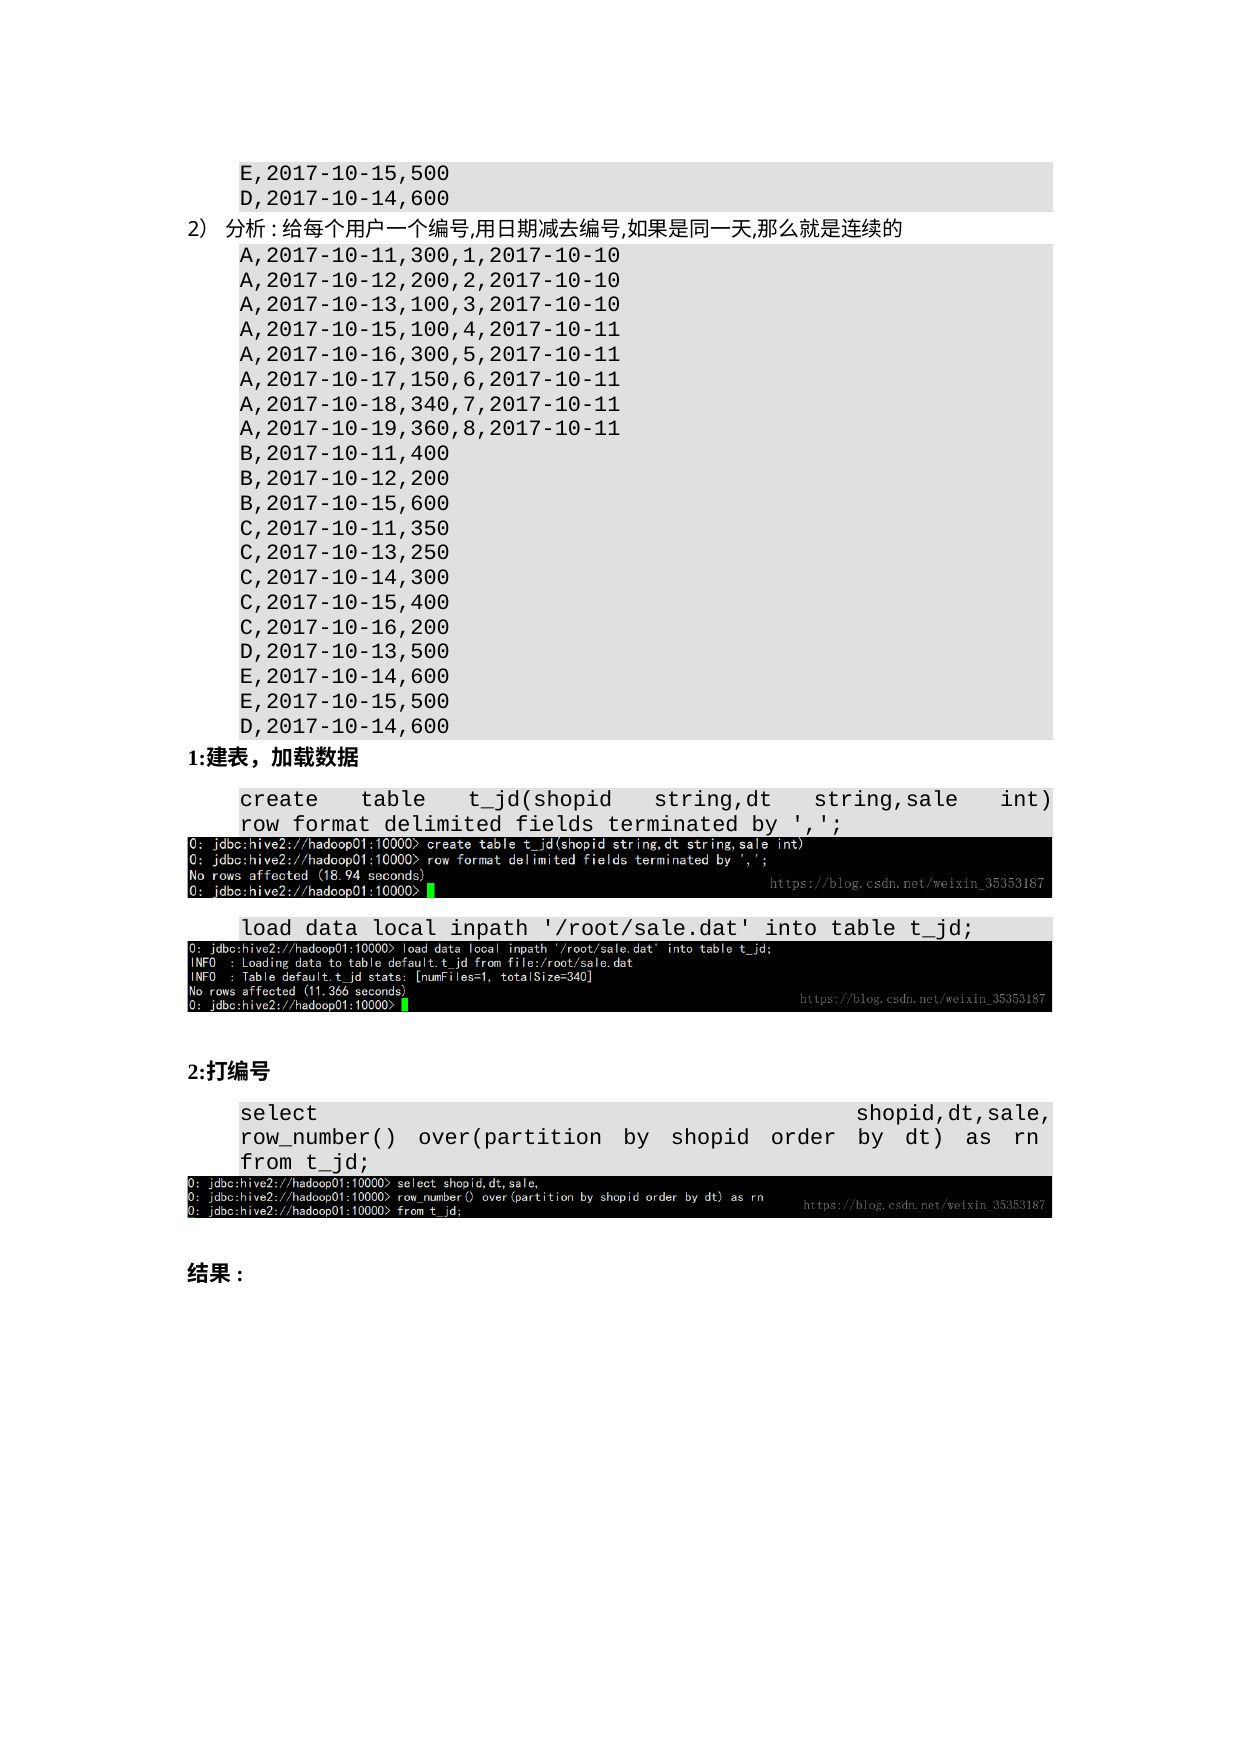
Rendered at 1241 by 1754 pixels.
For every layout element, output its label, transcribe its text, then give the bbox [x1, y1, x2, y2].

text 2） 分析 : 给每个用户一个编号,用日期减去编号,如果是同一天,那么就是连续的 [187, 212, 1053, 244]
text C,2017-10-11,350 [239, 517, 1053, 542]
text create table t_jd(shopid string,dt string,sale int) row format delimited fields terminated by ','; [239, 788, 1053, 837]
text 2:打编号 [187, 1053, 1053, 1086]
text E,2017-10-15,500 [239, 162, 1053, 187]
text C,2017-10-15,400 [239, 591, 1053, 616]
text A,2017-10-17,150,6,2017-10-11 [239, 368, 1053, 393]
text D,2017-10-14,600 [239, 187, 1053, 212]
text C,2017-10-13,250 [239, 542, 1053, 566]
text A,2017-10-15,100,4,2017-10-11 [239, 318, 1053, 343]
text C,2017-10-14,300 [239, 566, 1053, 591]
picture [187, 1176, 1053, 1218]
picture [187, 941, 1053, 1012]
text A,2017-10-12,200,2,2017-10-10 [239, 269, 1053, 294]
text A,2017-10-19,360,8,2017-10-11 [239, 418, 1053, 442]
text load data local inpath '/root/sale.dat' into table t_jd; [239, 917, 1053, 941]
text E,2017-10-14,600 [239, 666, 1053, 690]
picture [187, 837, 1053, 898]
text D,2017-10-14,600 [239, 715, 1053, 740]
text A,2017-10-13,100,3,2017-10-10 [239, 294, 1053, 318]
text A,2017-10-16,300,5,2017-10-11 [239, 343, 1053, 368]
text C,2017-10-16,200 [239, 616, 1053, 641]
text B,2017-10-15,600 [239, 492, 1053, 517]
text A,2017-10-11,300,1,2017-10-10 [239, 244, 1053, 269]
text B,2017-10-11,400 [239, 442, 1053, 467]
text E,2017-10-15,500 [239, 690, 1053, 715]
text 1:建表，加载数据 [187, 740, 1053, 772]
text select shopid,dt,sale, row_number() over(partition by shopid order by dt) as rn from t_jd; [239, 1102, 1053, 1176]
text D,2017-10-13,500 [239, 641, 1053, 666]
text A,2017-10-18,340,7,2017-10-11 [239, 393, 1053, 418]
text B,2017-10-12,200 [239, 467, 1053, 492]
text 结果 : [187, 1255, 1053, 1288]
